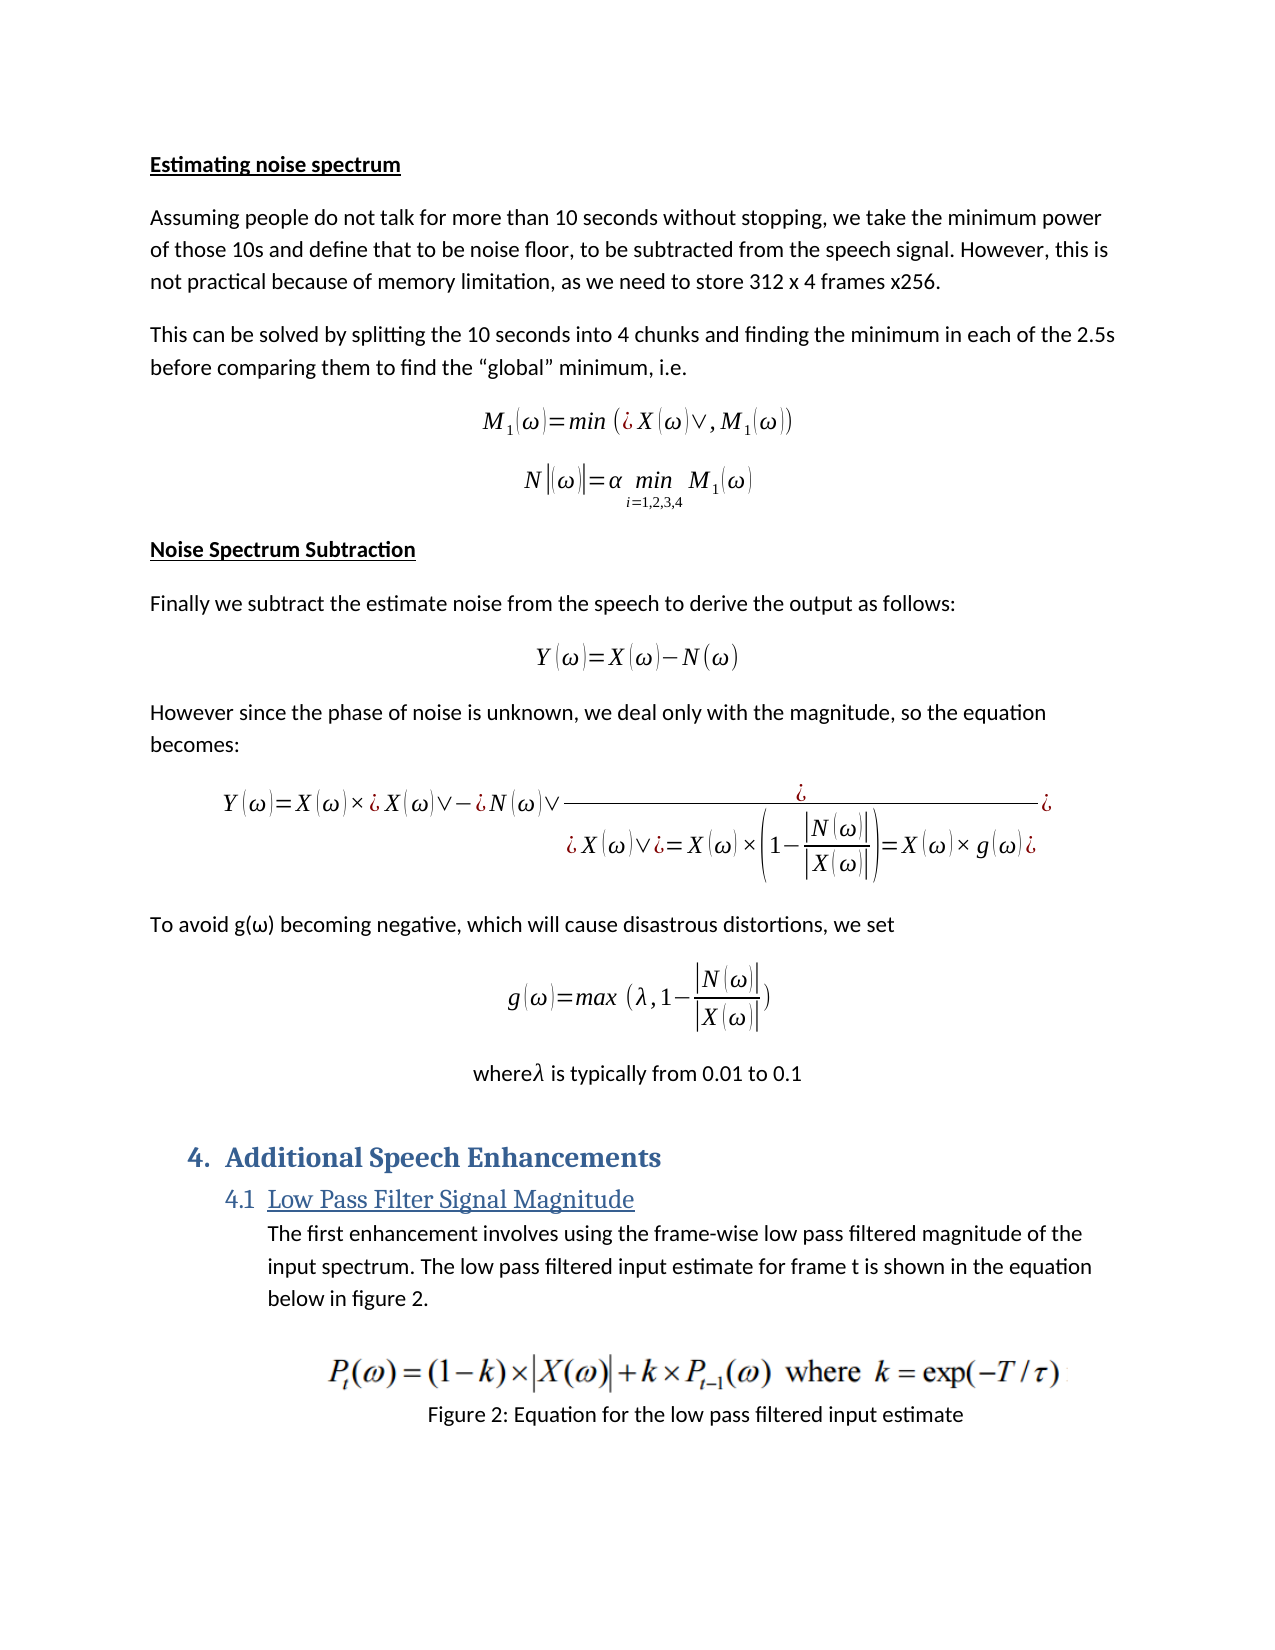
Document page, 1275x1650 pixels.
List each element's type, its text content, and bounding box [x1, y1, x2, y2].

text Finally we subtract the estimate noise from the speech to derive the output as follows: [150, 589, 1125, 617]
text Noise Spectrum Subtraction [150, 536, 1125, 564]
text Assuming people do not talk for more than 10 seconds without stopping, we take the minimum power of those 10s and define that to be noise floor, to be subtracted from the speech signal. However, this is not practical because of memory limitation, as we need to store 312 x 4 frames x256. [150, 203, 1125, 295]
text However since the phase of noise is unknown, we deal only with the magnitude, so the equation becomes: [150, 698, 1125, 758]
subtitle Low Pass Filter Signal Magnitude [225, 1184, 1125, 1215]
text This can be solved by splitting the 10 seconds into 4 chunks and finding the minimum in each of the 2.5s before comparing them to find the “global” minimum, i.e. [150, 320, 1125, 381]
list Figure 2: Equation for the low pass filtered input estimate [267, 1400, 1125, 1428]
text where is typically from 0.01 to 0.1 [150, 1059, 1125, 1087]
subtitle Additional Speech Enhancements [187, 1141, 1125, 1175]
text To avoid g(ω) becoming negative, which will cause disastrous distortions, we set [150, 910, 1125, 938]
list The first enhancement involves using the frame-wise low pass filtered magnitude of the input spectrum. The low pass filtered input estimate for frame t is shown in the equation below in figure 2. [267, 1219, 1125, 1312]
picture [324, 1348, 1068, 1396]
text Estimating noise spectrum [150, 150, 1125, 178]
